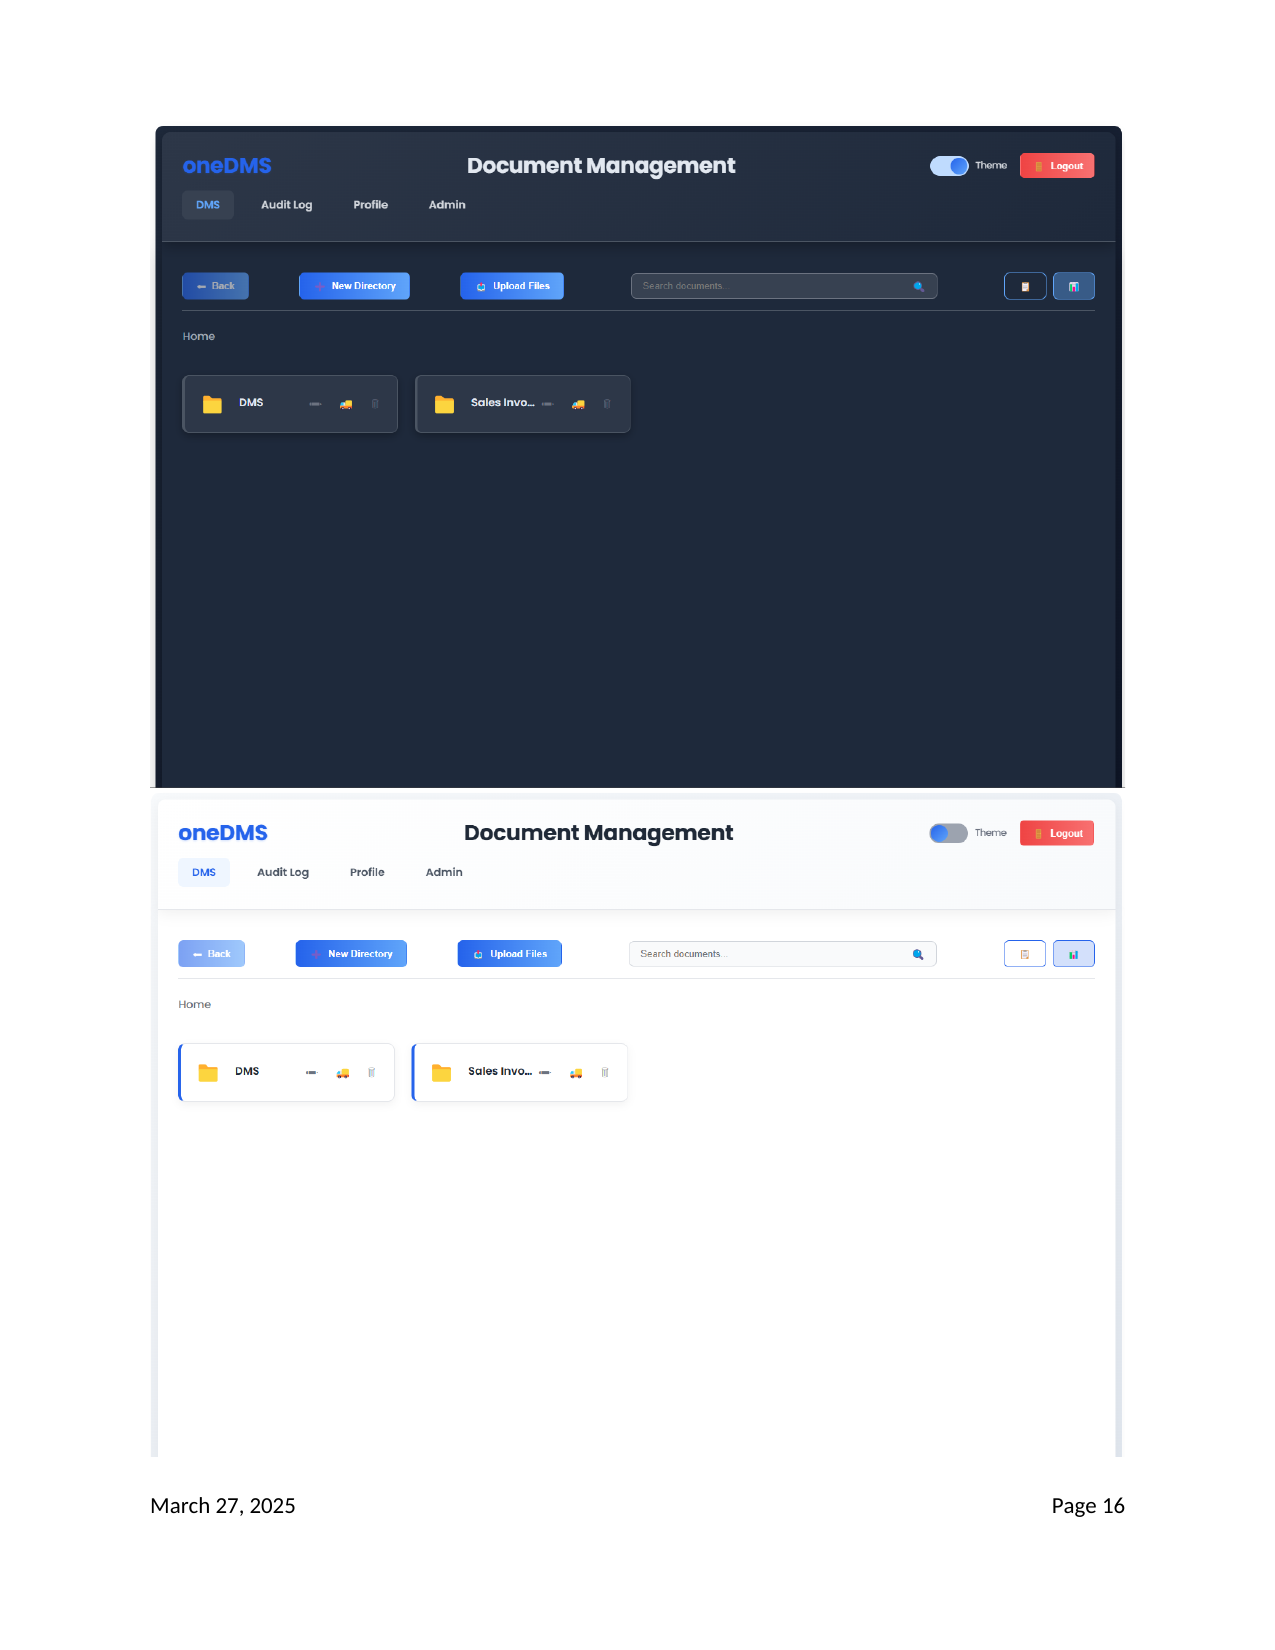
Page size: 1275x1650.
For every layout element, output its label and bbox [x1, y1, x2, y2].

picture [150, 121, 1125, 788]
picture [150, 792, 1125, 1457]
